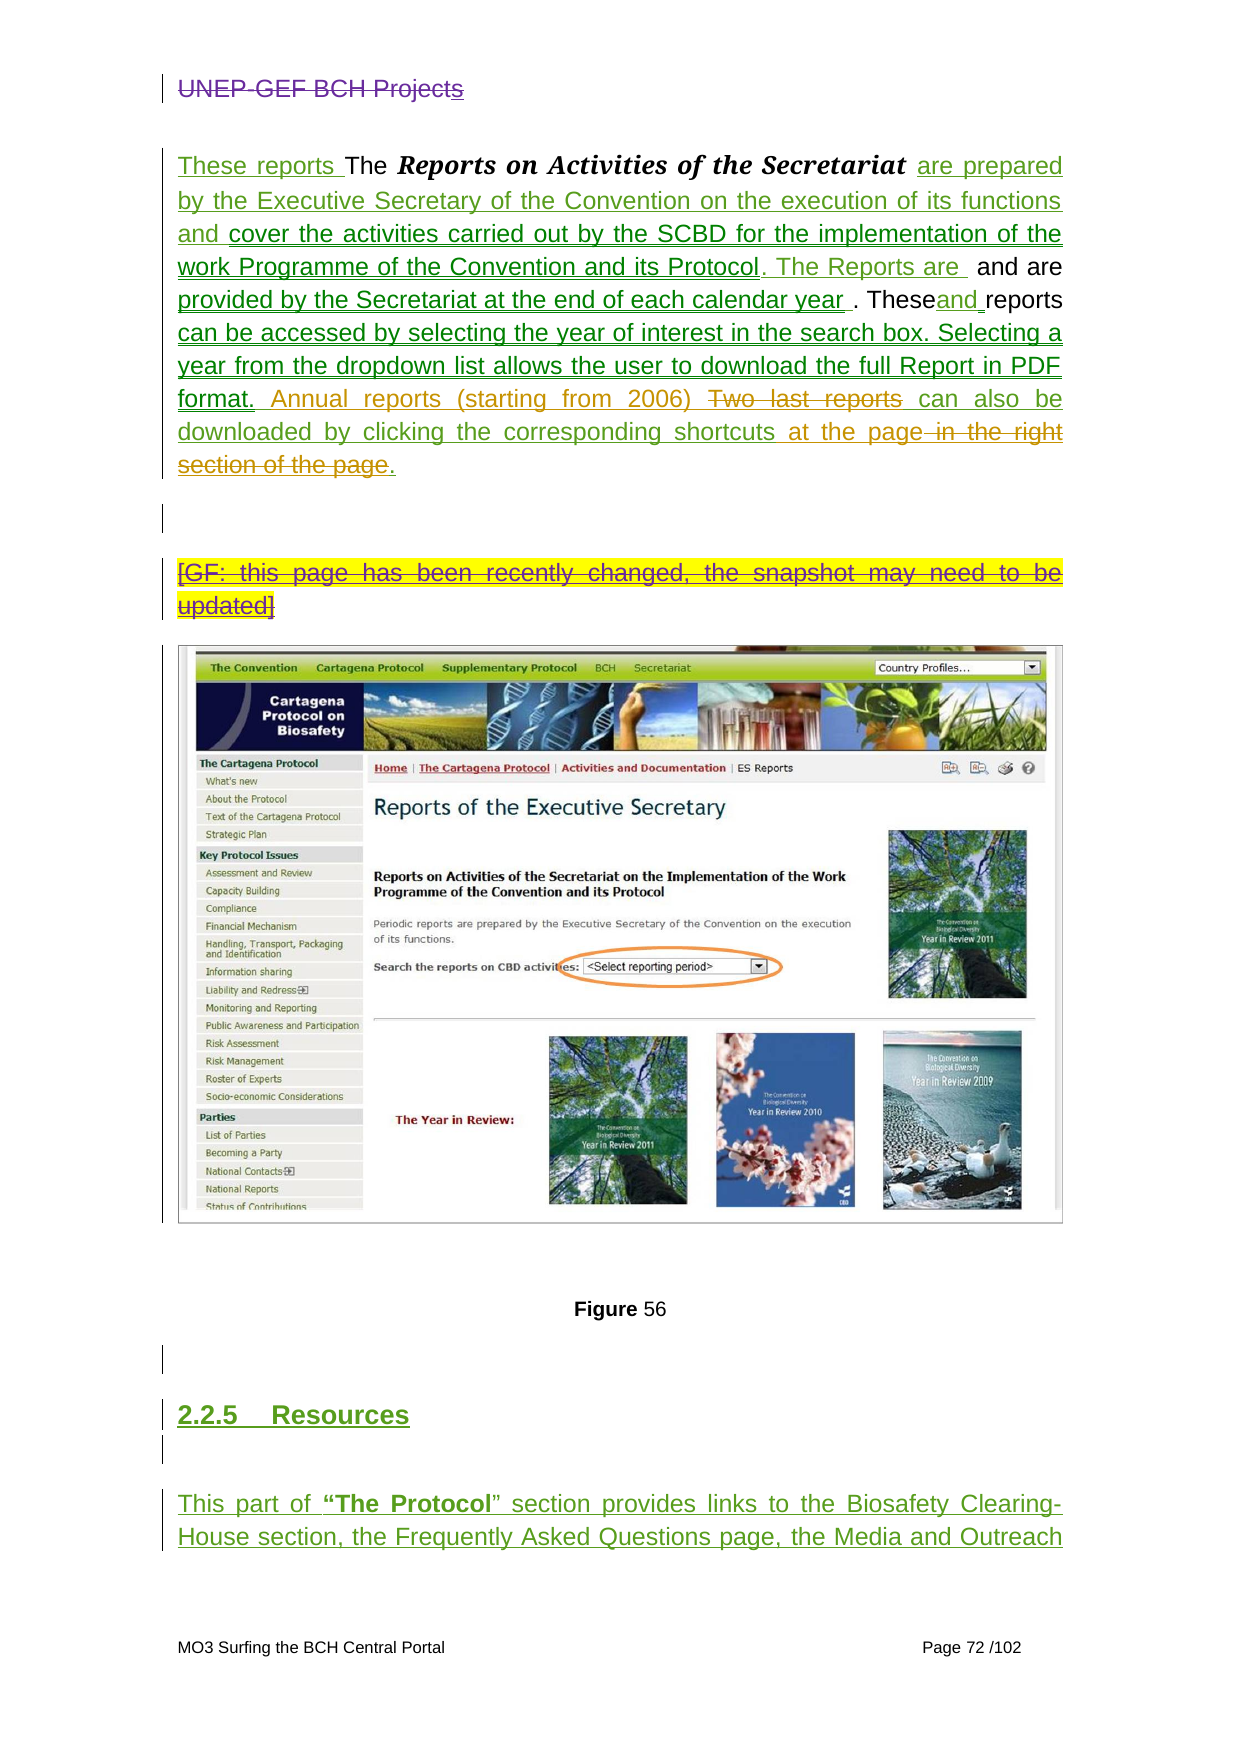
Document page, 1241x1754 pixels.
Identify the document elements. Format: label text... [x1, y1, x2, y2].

picture [177, 644, 1063, 1224]
